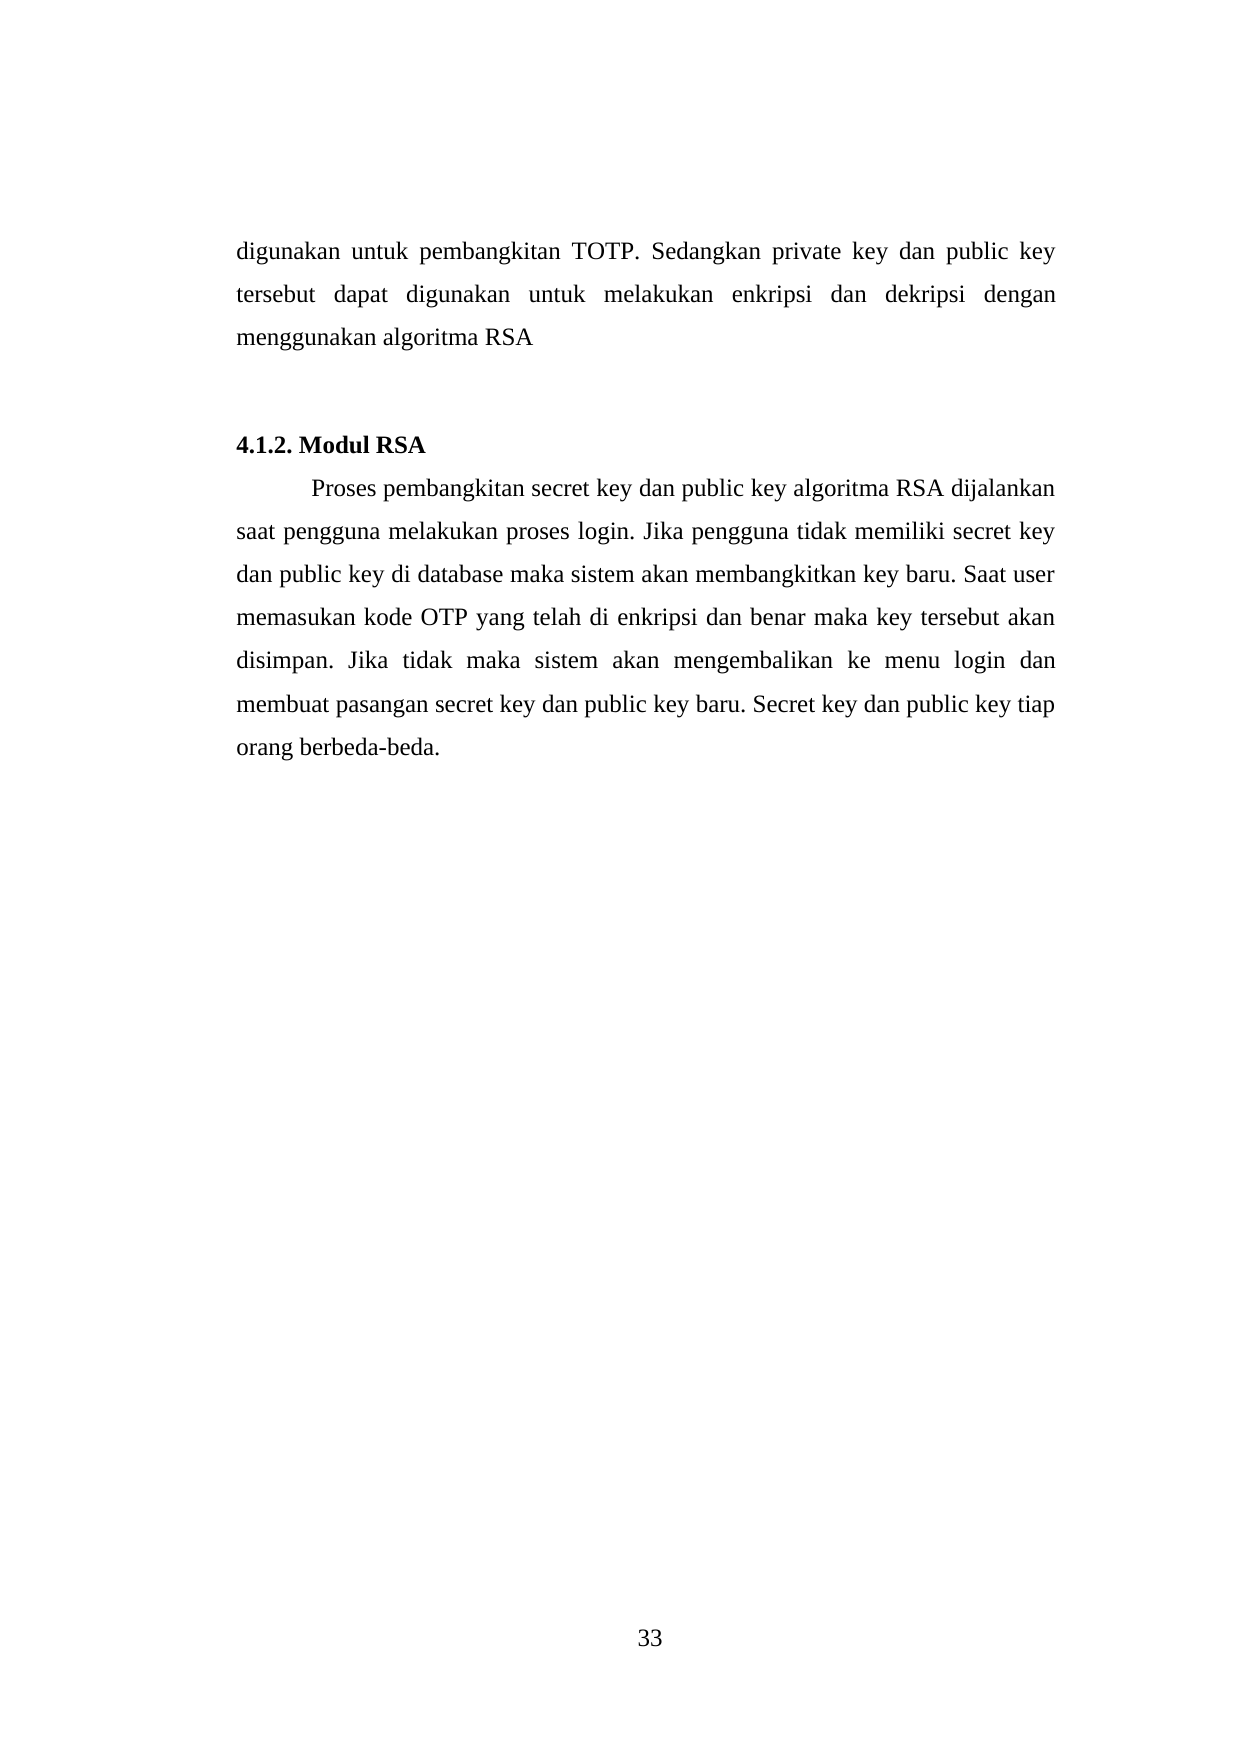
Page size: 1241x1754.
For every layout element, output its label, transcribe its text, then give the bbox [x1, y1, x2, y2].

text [236, 236, 1056, 351]
text Proses pembangkitan secret key dan public key algoritma RSA dijalankan saat pengguna melakukan proses login. Jika pengguna tidak memiliki secret key dan public key di database maka sistem akan membangkitkan key baru. Saat user memasukan kode OTP yang telah di enkripsi dan benar maka key tersebut akan disimpan. Jika tidak maka sistem akan mengembalikan ke menu login dan membuat pasangan secret key dan public key baru. Secret key dan public key tiap orang berbeda-beda. [236, 473, 1056, 761]
subtitle Modul RSA [236, 430, 1056, 459]
